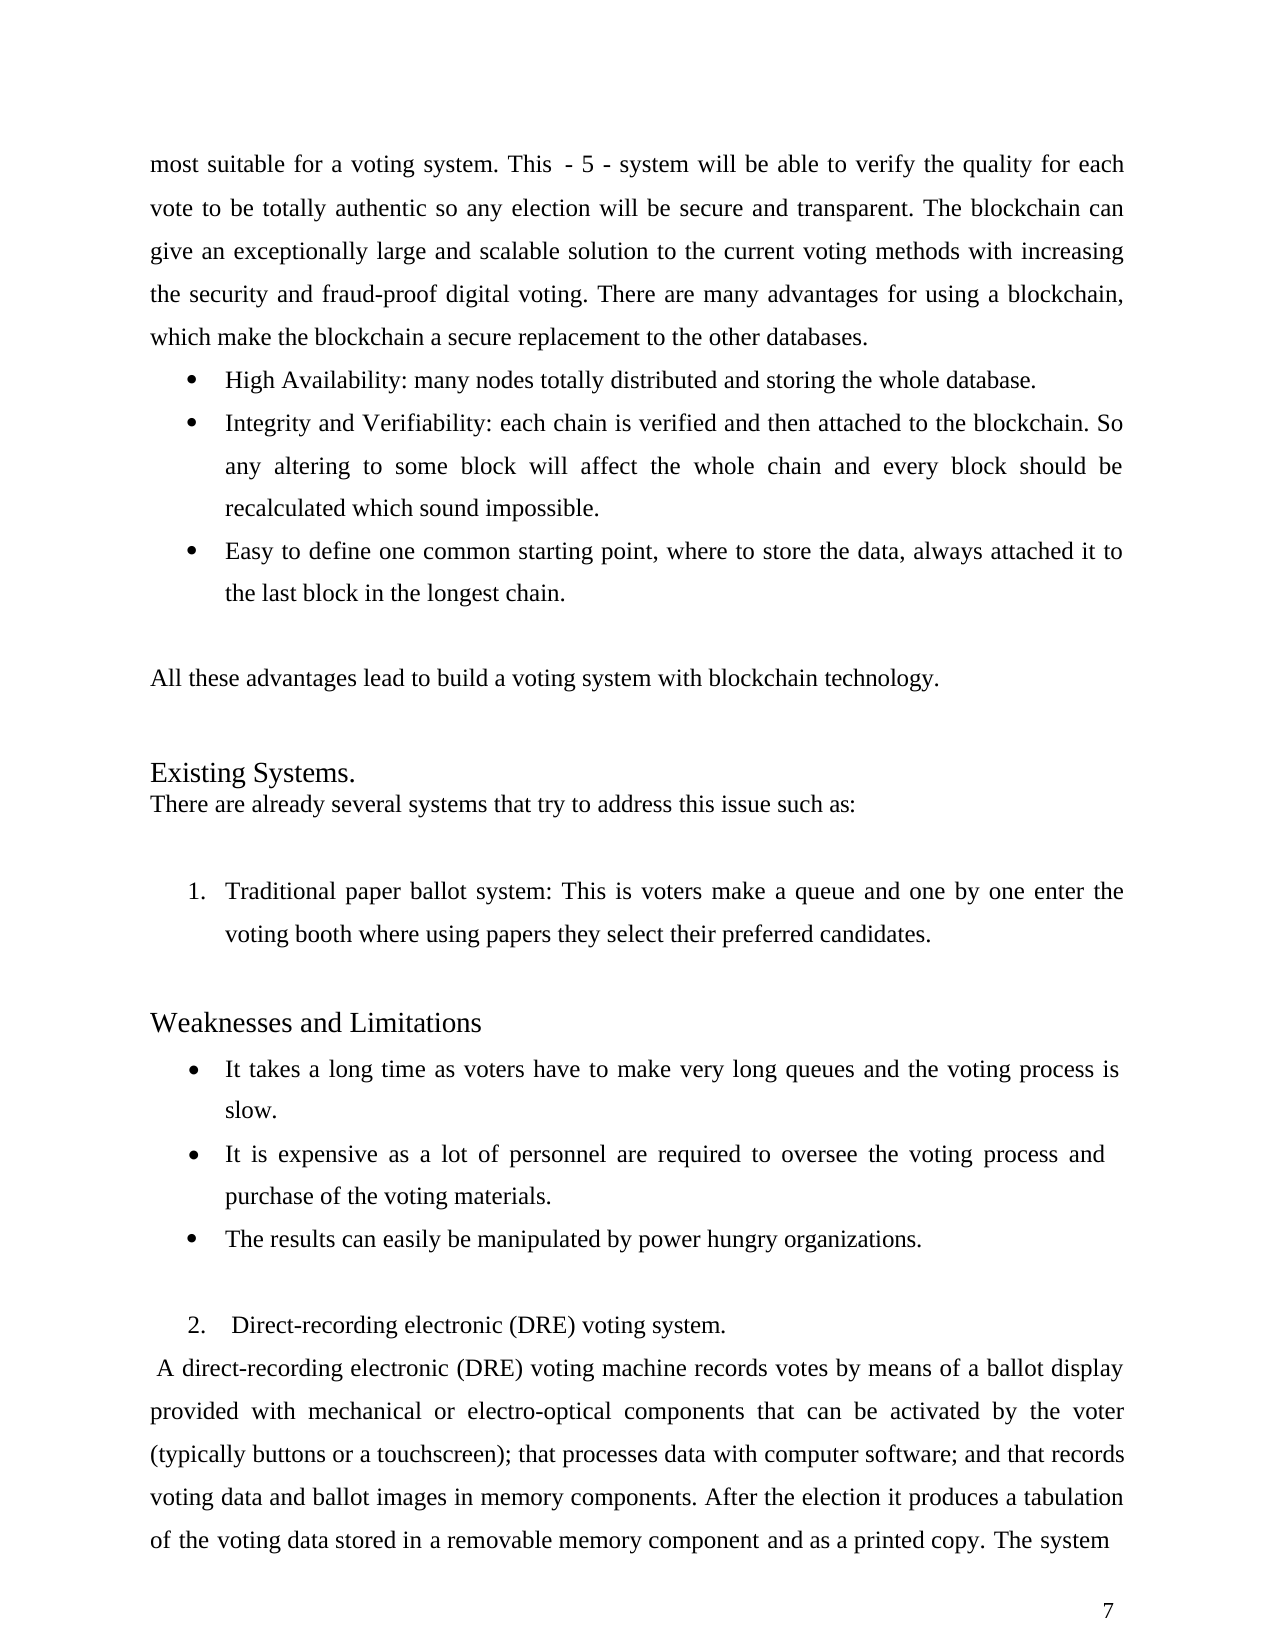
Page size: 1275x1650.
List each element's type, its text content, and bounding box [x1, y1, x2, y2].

list Direct-recording electronic (DRE) voting system. [187, 1310, 1256, 1339]
text All these advantages lead to build a voting system with blockchain technology. [150, 663, 1256, 692]
subtitle Existing Systems. [150, 754, 1256, 790]
list It takes a long time as voters have to make very long queues and the voting process is slow. [187, 1053, 1124, 1124]
list High Availability: many nodes totally distributed and storing the whole database. [187, 365, 1256, 394]
list Integrity and Verifiability: each chain is verified and then attached to the blockchain. So any altering to some block will affect the whole chain and every block should be recalculated which sound impossible. [187, 408, 1125, 522]
text There are already several systems that try to address this issue such as: [150, 790, 1256, 818]
list The results can easily be manipulated by power hungry organizations. [187, 1224, 1256, 1253]
text most suitable for a voting system. This - 5 - system will be able to verify the quality for each vote to be totally authentic so any election will be secure and transparent. The blockchain can give an exceptionally large and scalable solution to the current voting methods with increasing the security and fraud-proof digital voting. There are many advantages for using a blockchain, which make the blockchain a secure replacement to the other databases. [150, 149, 1125, 351]
list Easy to define one common starting point, where to store the data, always attached it to the last block in the longest chain. [187, 536, 1124, 606]
subtitle Weaknesses and Limitations [150, 1006, 1256, 1039]
list Traditional paper ballot system: This is voters make a queue and one by one enter the voting booth where using papers they select their preferred candidates. [187, 876, 1125, 948]
list It is expensive as a lot of personnel are required to oversee the voting process and purchase of the voting materials. [187, 1139, 1124, 1210]
text A direct-recording electronic (DRE) voting machine records votes by means of a ballot display provided with mechanical or electro-optical components that can be activated by the voter (typically buttons or a touchscreen); that processes data with computer software; and that records voting data and ballot images in memory components. After the election it produces a tabulation of the voting data stored in a removable memory component and as a printed copy. The system [150, 1353, 1125, 1554]
